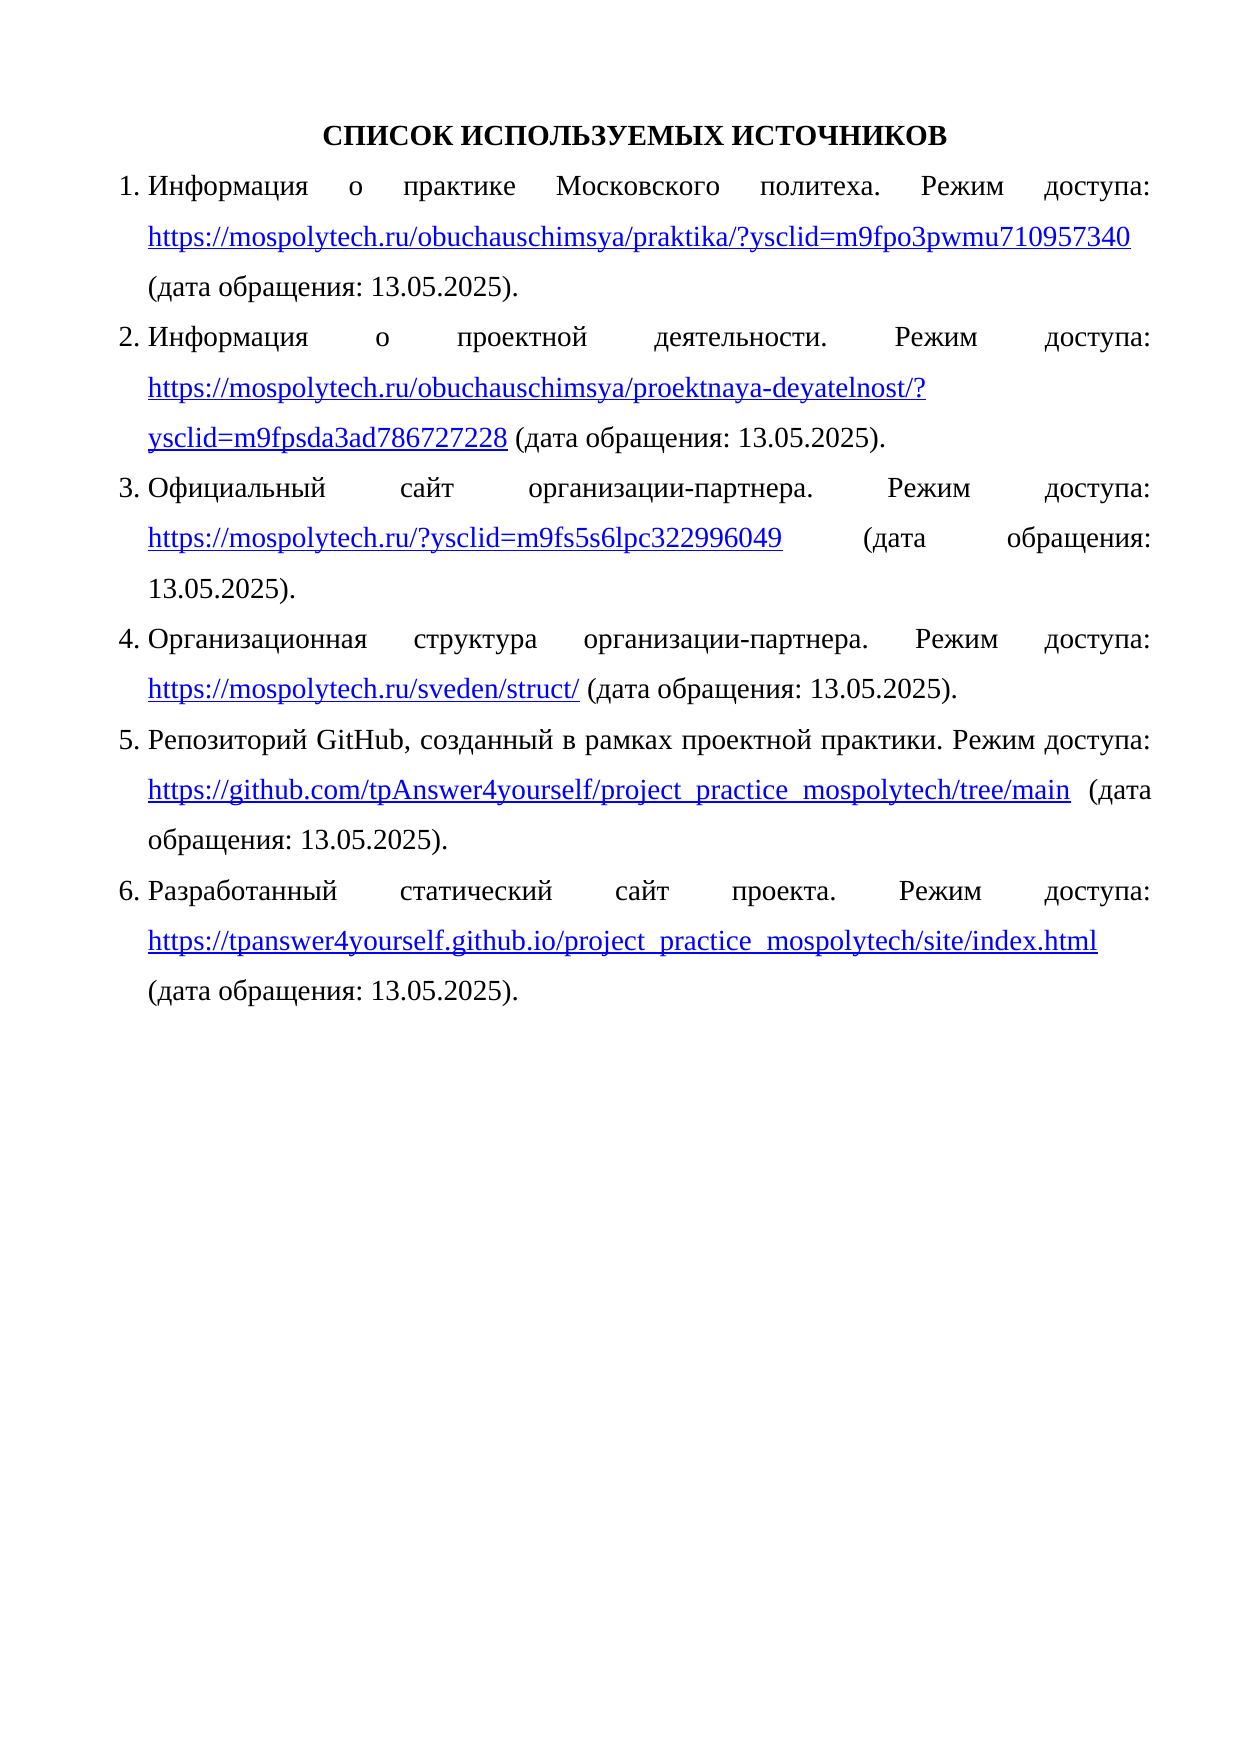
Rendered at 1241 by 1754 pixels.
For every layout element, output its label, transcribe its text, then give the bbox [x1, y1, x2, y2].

list Информация о проектной деятельности. Режим доступа: https://mospolytech.ru/obuchauschimsya/proektnaya-deyatelnost/?ysclid=m9fpsda3ad786727228 (дата обращения: 13.05.2025). [118, 319, 1152, 453]
list Официальный сайт организации-партнера. Режим доступа: https://mospolytech.ru/?ysclid=m9fs5s6lpc322996049 (дата обращения: 13.05.2025). [118, 470, 1152, 604]
list Разработанный статический сайт проекта. Режим доступа: https://tpanswer4yourself.github.io/project_practice_mospolytech/site/index.html (дата обращения: 13.05.2025). [118, 873, 1152, 1007]
list Информация о практике Московского политеха. Режим доступа: https://mospolytech.ru/obuchauschimsya/praktika/?ysclid=m9fpo3pwmu710957340 (дата обращения: 13.05.2025). [118, 168, 1152, 303]
list Репозиторий GitHub, созданный в рамках проектной практики. Режим доступа: https://github.com/tpAnswer4yourself/project_practice_mospolytech/tree/main (дата обращения: 13.05.2025). [118, 722, 1152, 856]
text СПИСОК ИСПОЛЬЗУЕМЫХ ИСТОЧНИКОВ [118, 118, 1152, 152]
list Организационная структура организации-партнера. Режим доступа: https://mospolytech.ru/sveden/struct/ (дата обращения: 13.05.2025). [118, 621, 1152, 705]
